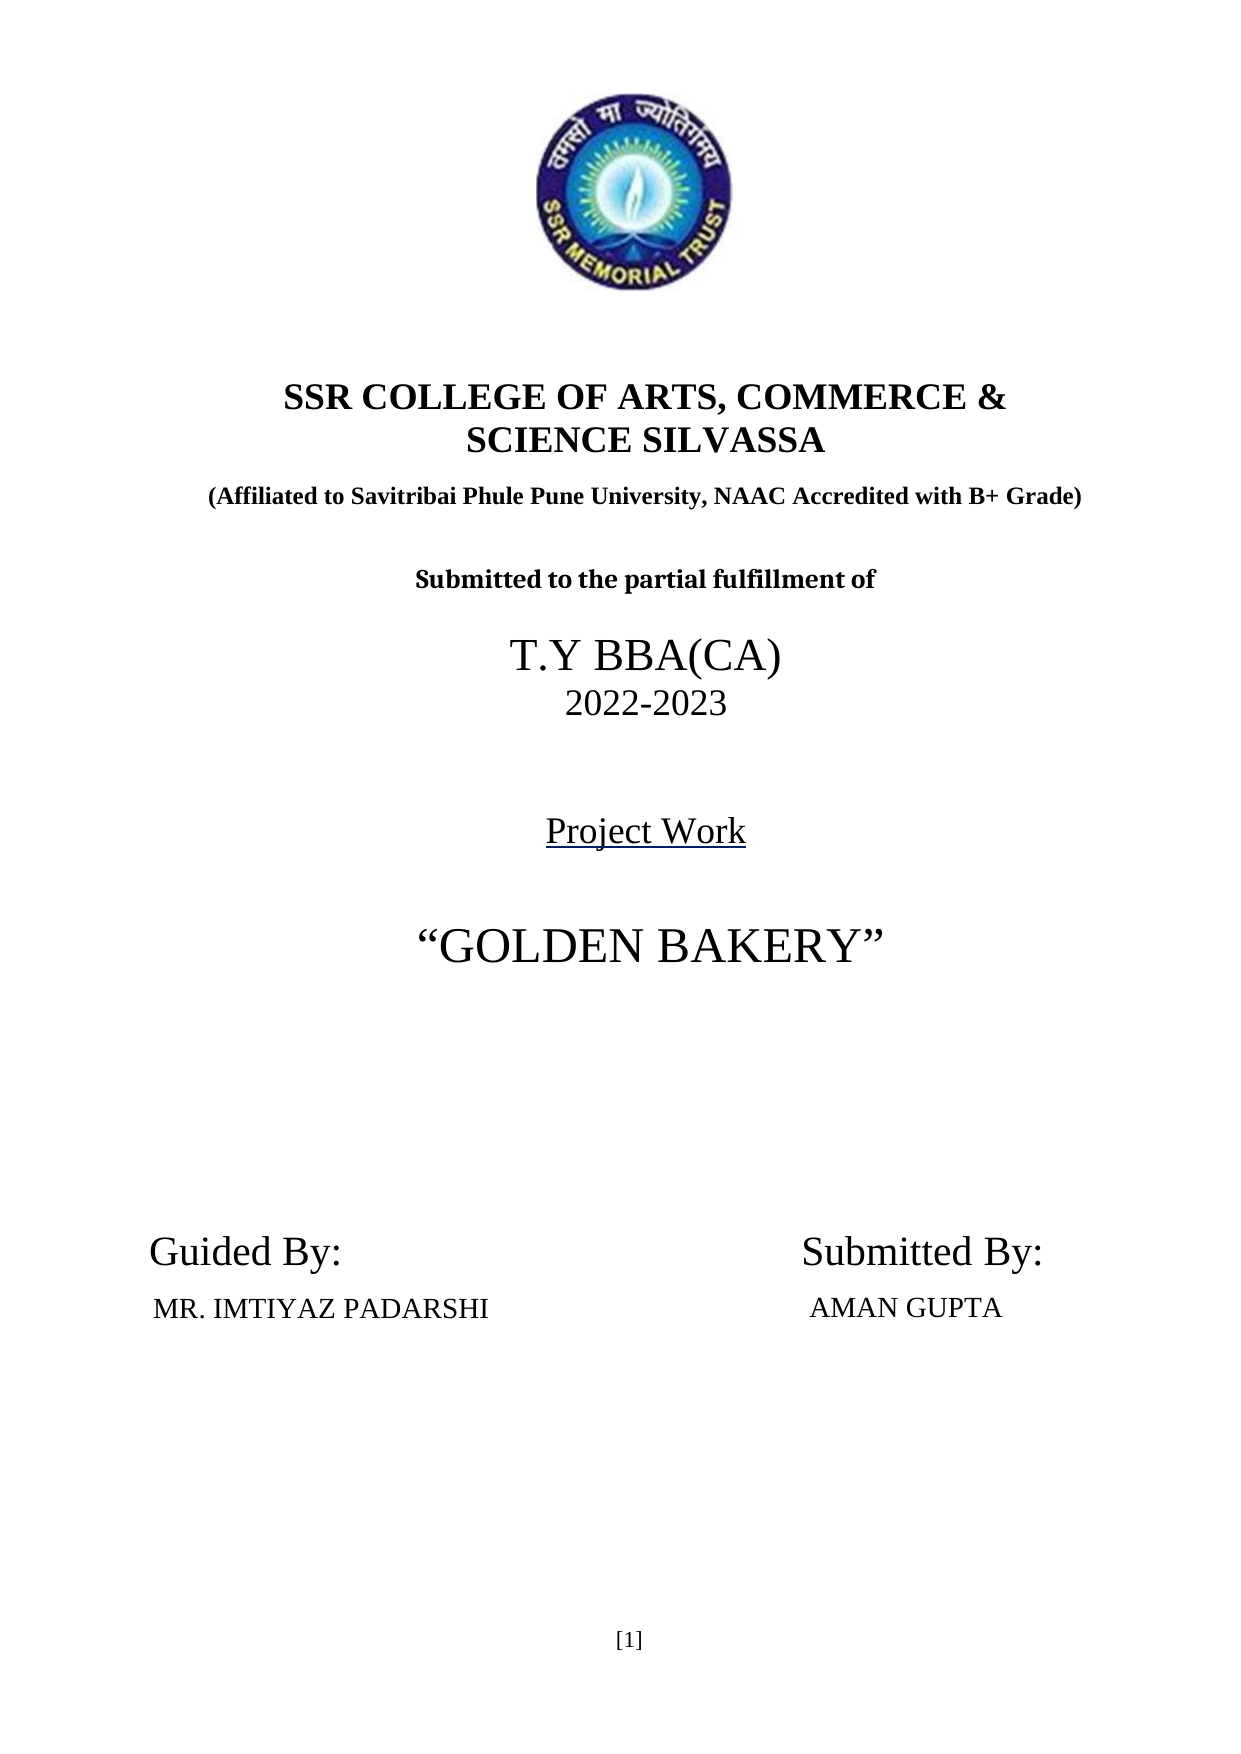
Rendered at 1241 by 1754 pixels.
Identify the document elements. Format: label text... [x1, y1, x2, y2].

subtitle SSR COLLEGE OF ARTS, COMMERCE & SCIENCE SILVASSA [200, 374, 1091, 460]
text Submitted to the partial fulfillment of [199, 564, 1091, 596]
text Project Work [200, 809, 1092, 852]
text T.Y BBA(CA) [200, 627, 1091, 680]
text (Affiliated to Savitribai Phule Pune University, NAAC Accredited with B+ Grade) [199, 481, 1091, 510]
subtitle 2022-2023 [200, 680, 1092, 723]
subtitle Guided By: Submitted By: [149, 1227, 1146, 1274]
picture [536, 93, 734, 293]
text “GOLDEN BAKERY” [337, 915, 926, 973]
